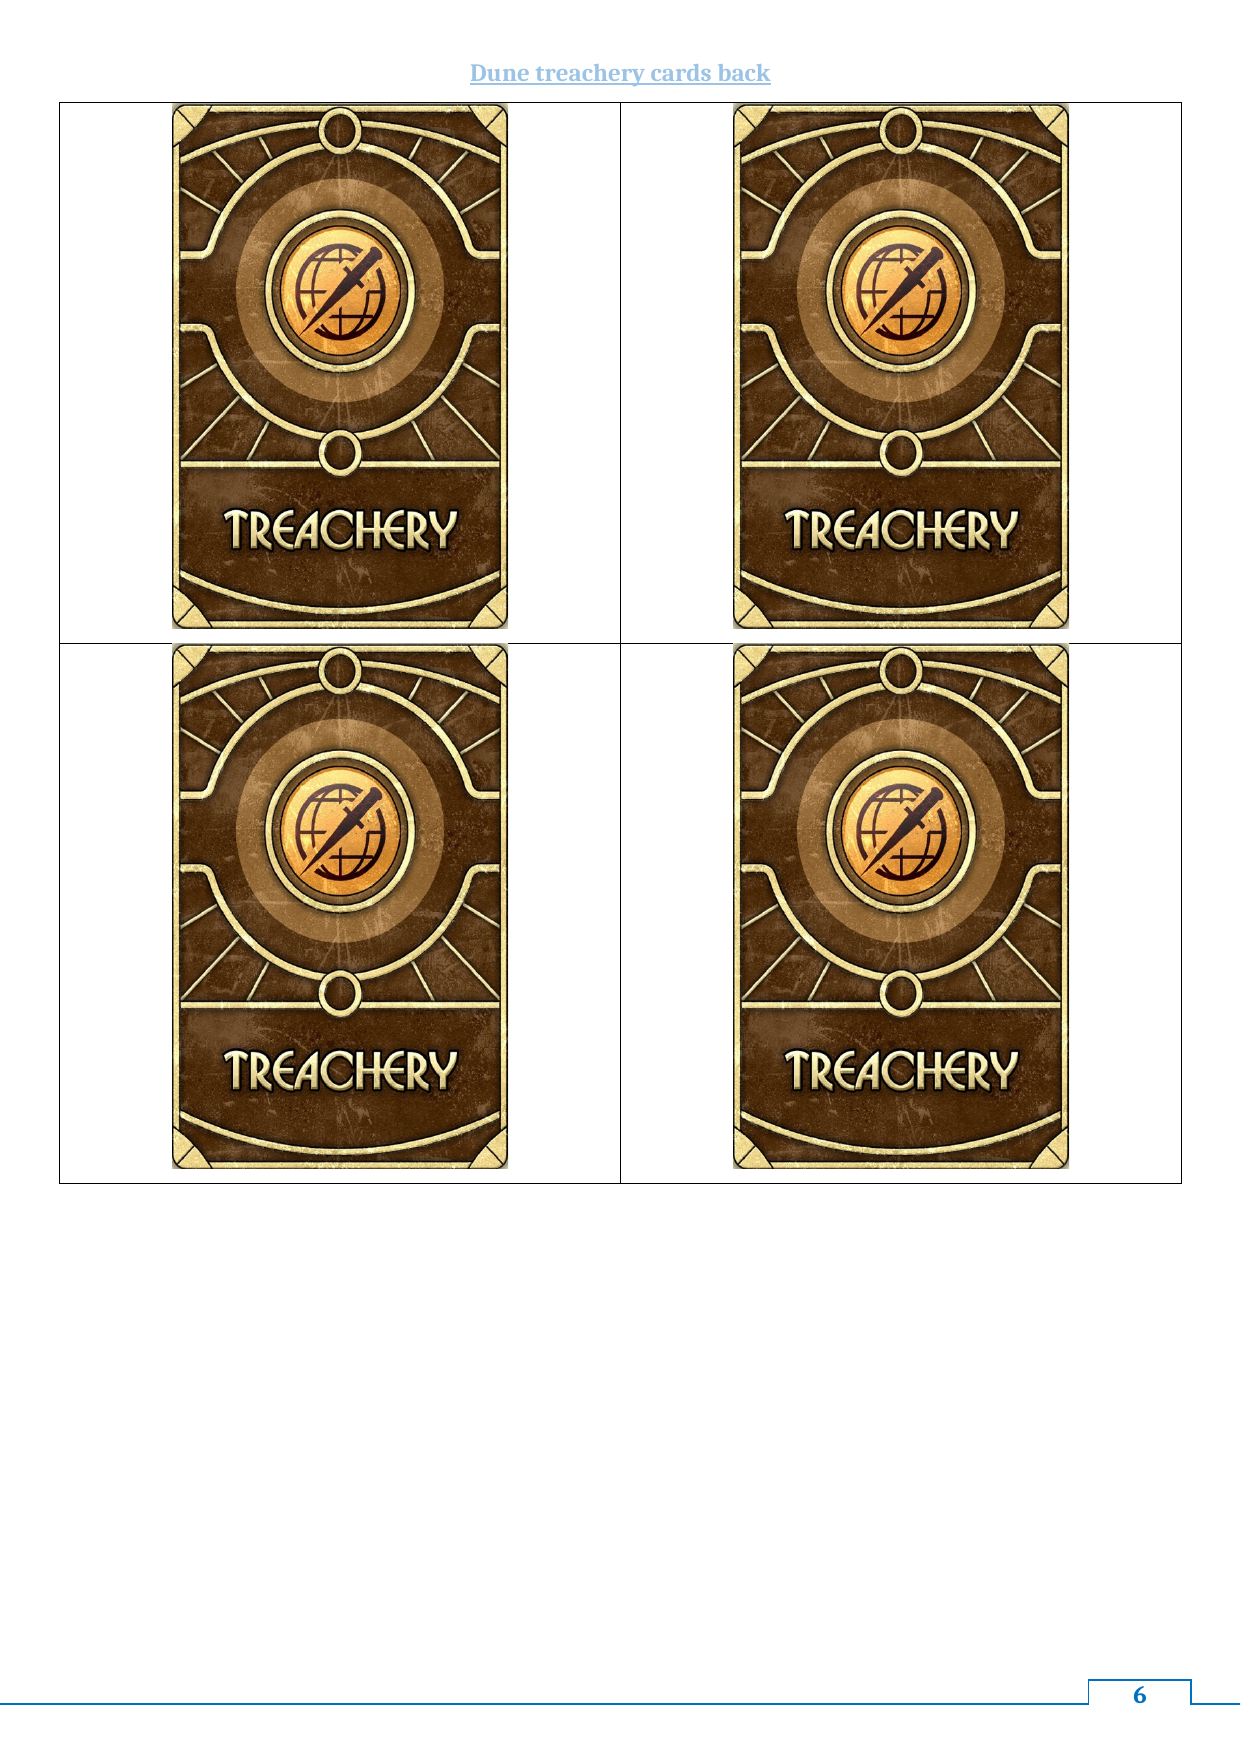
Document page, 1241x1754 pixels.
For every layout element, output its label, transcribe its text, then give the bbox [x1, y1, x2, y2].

table_cell [60, 644, 620, 1183]
table_cell [621, 644, 1181, 1183]
subtitle Dune treachery cards back [59, 59, 1181, 88]
picture [733, 103, 1070, 629]
picture [172, 643, 509, 1169]
picture [733, 643, 1070, 1169]
picture [172, 103, 509, 629]
table_header [621, 103, 1181, 642]
table_header [60, 103, 620, 642]
